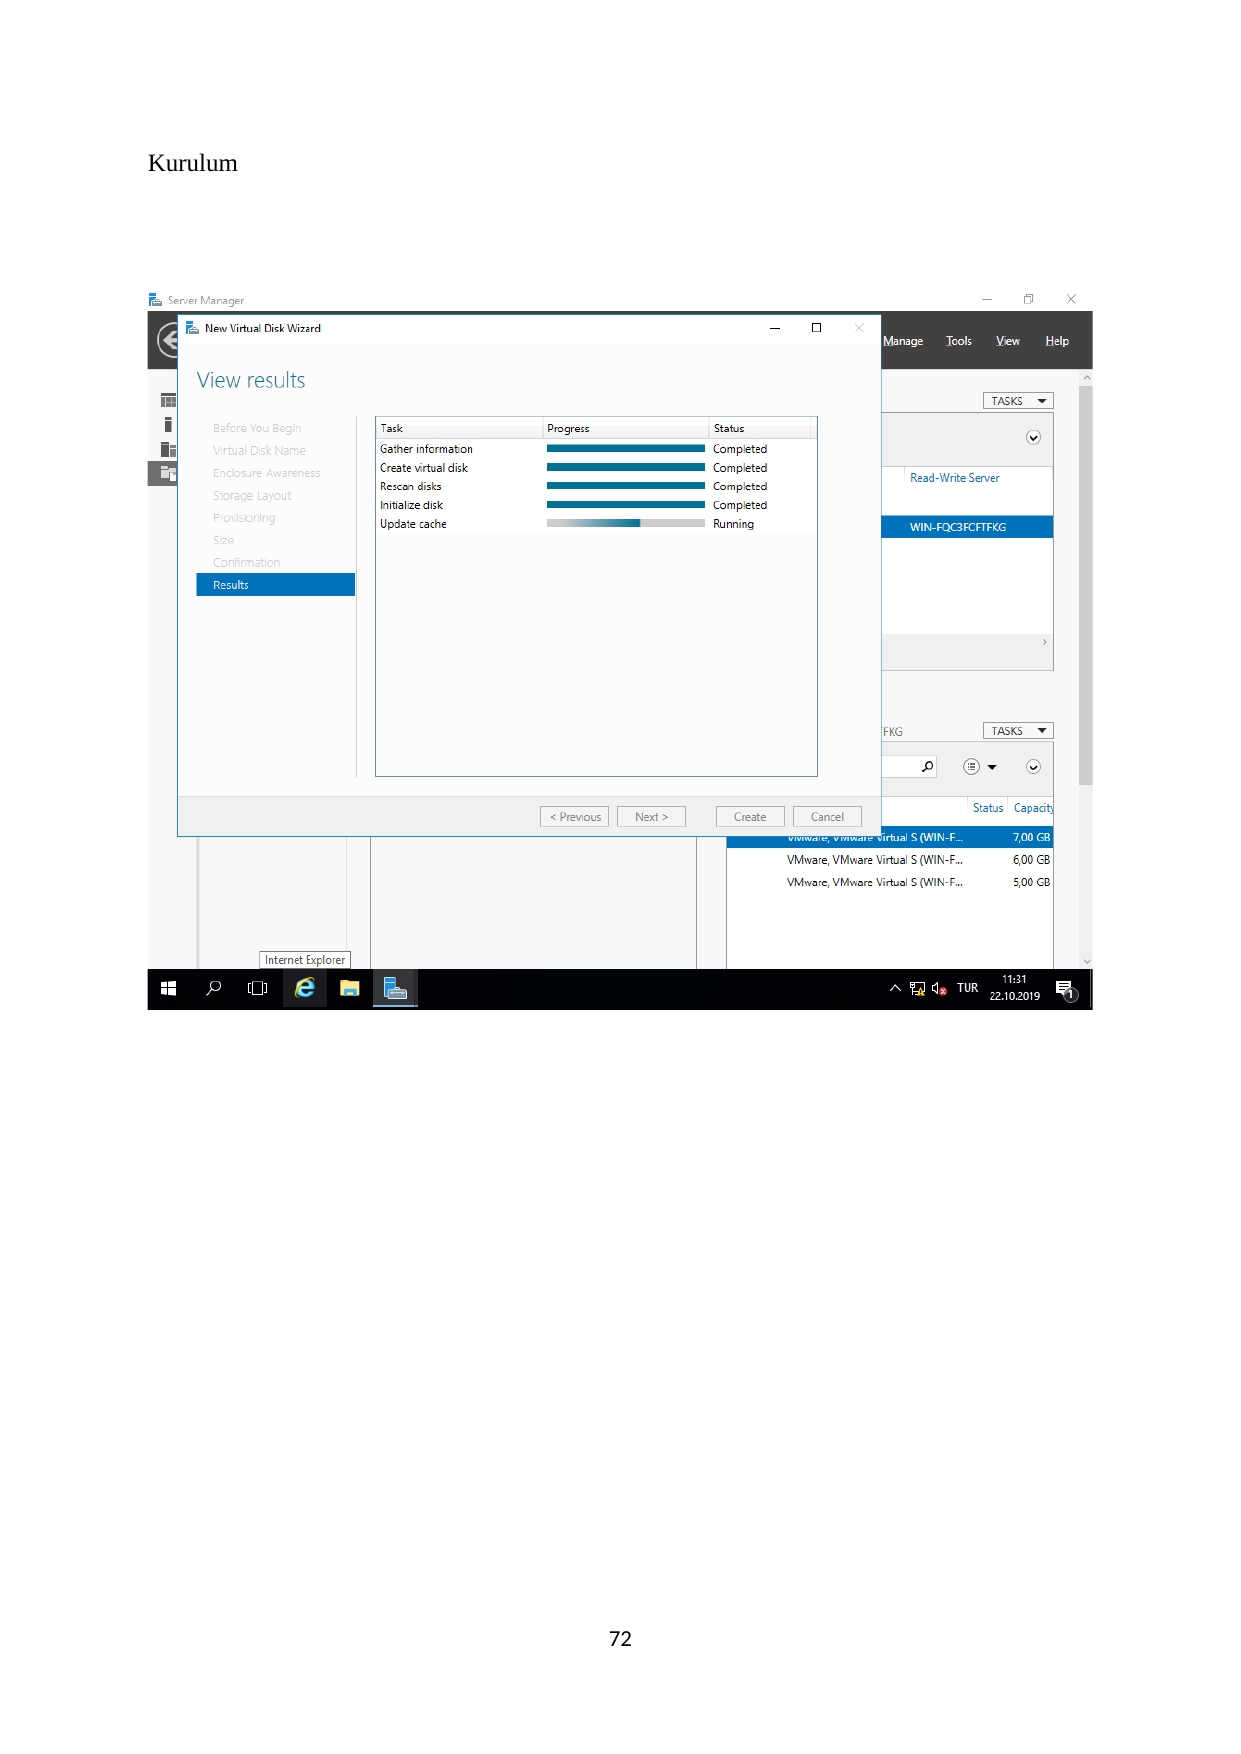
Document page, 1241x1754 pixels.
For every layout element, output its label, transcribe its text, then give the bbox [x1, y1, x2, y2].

text Kurulum [148, 148, 1093, 176]
picture [147, 290, 1093, 1010]
